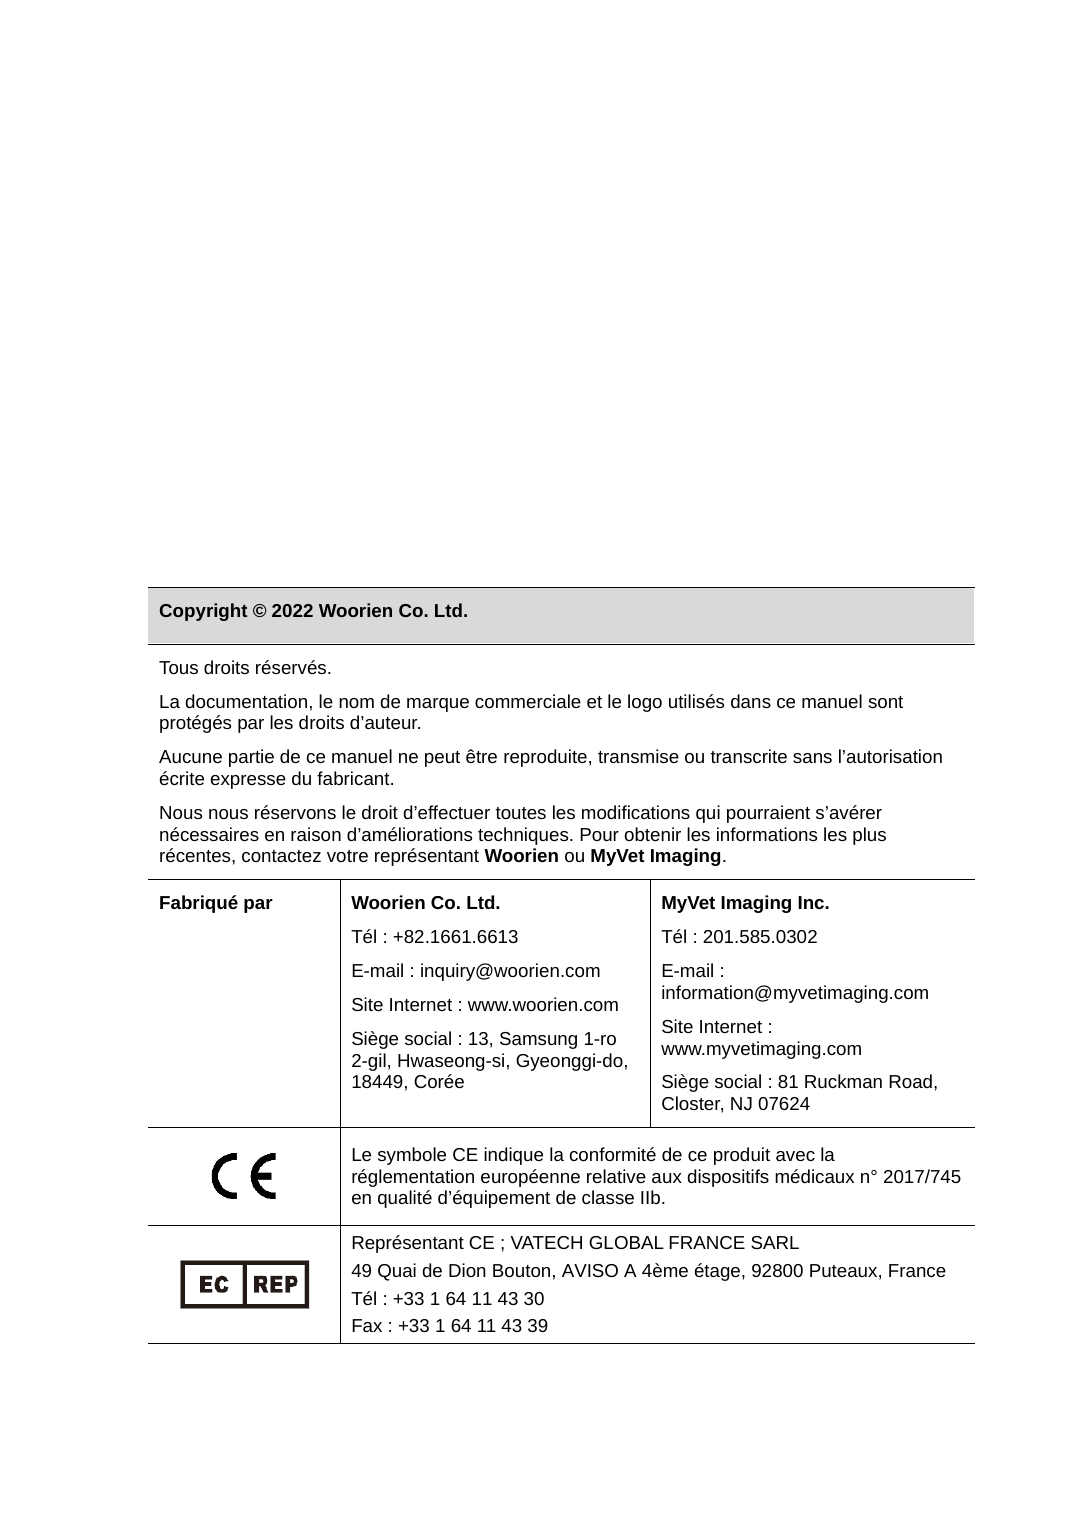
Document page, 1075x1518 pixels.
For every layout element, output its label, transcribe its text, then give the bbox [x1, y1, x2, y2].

picture [177, 1258, 311, 1311]
table_cell [148, 1128, 340, 1225]
table_cell MyVet Imaging Inc. Tél : 201.585.0302 E-mail : information@myvetimaging.com Site Internet : www.myvetimaging.com Siège social : 81 Ruckman Road, Closter, NJ 07624 [651, 880, 974, 1127]
table_cell Tous droits réservés. La documentation, le nom de marque commerciale et le logo utilisés dans ce manuel sont protégés par les droits d’auteur. Aucune partie de ce manuel ne peut être reproduite, transmise ou transcrite sans l’autorisation écrite expresse du fabricant. Nous nous réservons le droit d’effectuer toutes les modifications qui pourraient s’avérer nécessaires en raison d’améliorations techniques. Pour obtenir les informations les plus récentes, contactez votre représentant Woorien ou MyVet Imaging. [148, 645, 974, 879]
table_cell Le symbole CE indique la conformité de ce produit avec la réglementation européenne relative aux dispositifs médicaux n° 2017/745 en qualité d’équipement de classe IIb. [341, 1128, 974, 1225]
table_cell Woorien Co. Ltd. Tél : +82.1661.6613 E-mail : inquiry@woorien.com Site Internet : www.woorien.com Siège social : 13, Samsung 1-ro 2-gil, Hwaseong-si, Gyeonggi-do, 18449, Corée [341, 880, 650, 1127]
table_header Copyright © 2022 Woorien Co. Ltd. [148, 588, 974, 643]
table_cell [148, 1226, 340, 1343]
picture [211, 1153, 276, 1199]
table_cell Fabriqué par [148, 880, 340, 1127]
table_cell Représentant CE ; VATECH GLOBAL FRANCE SARL 49 Quai de Dion Bouton, AVISO A 4ème étage, 92800 Puteaux, France Tél : +33 1 64 11 43 30 Fax : +33 1 64 11 43 39 [341, 1226, 974, 1343]
